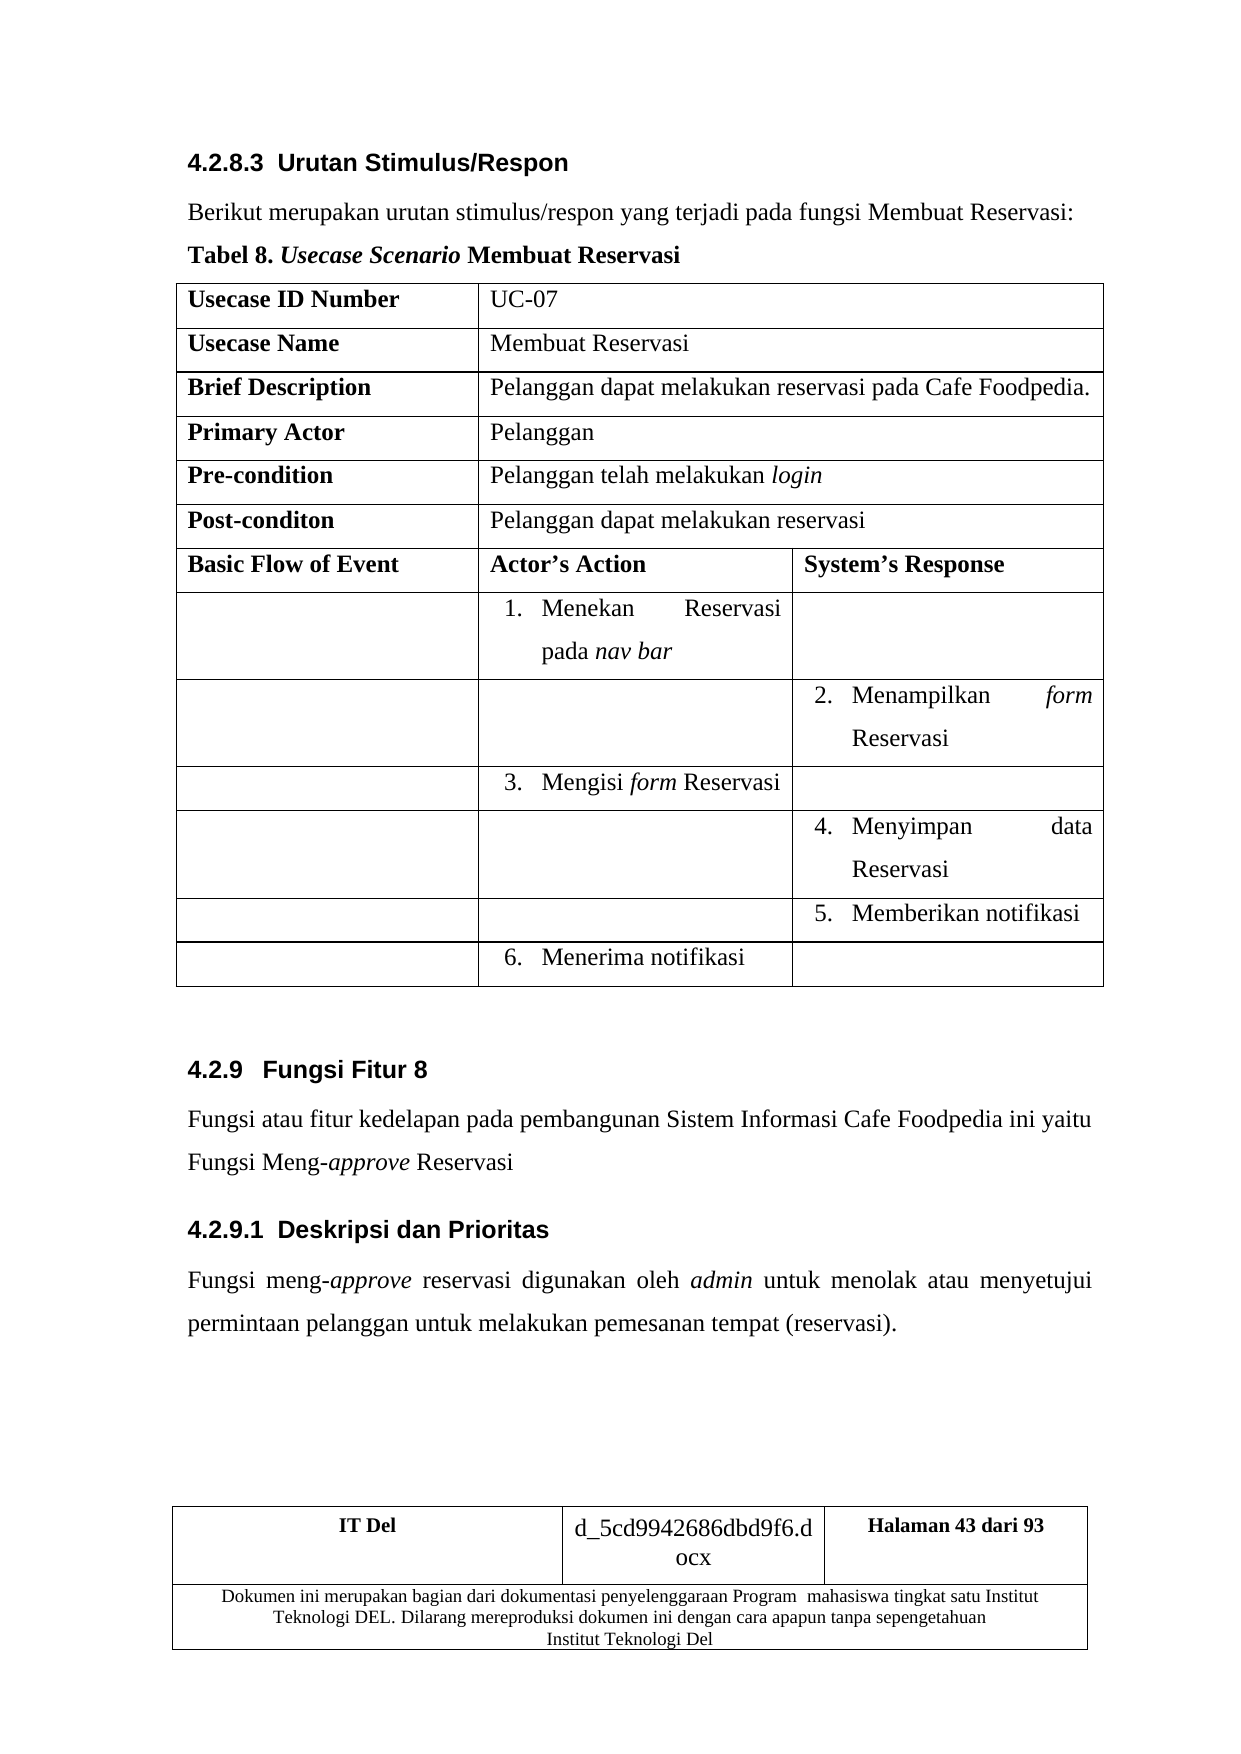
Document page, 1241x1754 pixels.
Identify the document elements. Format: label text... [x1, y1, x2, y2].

table_cell [479, 811, 792, 897]
text Fungsi meng-approve reservasi digunakan oleh admin untuk menolak atau menyetujui permintaan pelanggan untuk melakukan pemesanan tempat (reservasi). [187, 1265, 1092, 1337]
table_cell [793, 593, 1103, 679]
table_cell Actor’s Action [479, 549, 792, 592]
table_cell Pelanggan dapat melakukan reservasi pada Cafe Foodpedia. [479, 373, 1103, 416]
text Berikut merupakan urutan stimulus/respon yang terjadi pada fungsi Membuat Reservasi: [187, 197, 1092, 226]
table_cell Menekan Reservasi pada nav bar [479, 593, 792, 679]
subtitle Fungsi Fitur 8 [187, 1055, 1092, 1083]
table_cell [177, 943, 478, 986]
table_cell [177, 899, 478, 941]
table_cell [177, 593, 478, 679]
table_cell [177, 680, 478, 766]
table_cell Mengisi form Reservasi [479, 767, 792, 810]
table_cell Pelanggan telah melakukan login [479, 461, 1103, 504]
table_cell [479, 680, 792, 766]
table_cell [793, 943, 1103, 986]
table_cell Basic Flow of Event [177, 549, 478, 592]
subtitle Deskripsi dan Prioritas [187, 1215, 1092, 1244]
text Tabel 8. Usecase Scenario Membuat Reservasi [187, 240, 1092, 269]
table_cell Pre-condition [177, 461, 478, 504]
table_cell Primary Actor [177, 417, 478, 459]
table_cell Usecase Name [177, 329, 478, 371]
table_cell Menyimpan data Reservasi [793, 811, 1103, 897]
table_cell [177, 811, 478, 897]
table_cell Pelanggan [479, 417, 1103, 459]
table_cell System’s Response [793, 549, 1103, 592]
table_cell Post-conditon [177, 505, 478, 548]
text Fungsi atau fitur kedelapan pada pembangunan Sistem Informasi Cafe Foodpedia ini yaitu Fungsi Meng-approve Reservasi [187, 1104, 1092, 1176]
table_cell Brief Description [177, 373, 478, 416]
table_cell Menampilkan form Reservasi [793, 680, 1103, 766]
table_cell Pelanggan dapat melakukan reservasi [479, 505, 1103, 548]
subtitle Urutan Stimulus/Respon [187, 148, 1092, 176]
table_cell [479, 899, 792, 941]
table_cell Memberikan notifikasi [793, 899, 1103, 941]
table_cell [177, 767, 478, 810]
table_header UC-07 [479, 284, 1103, 327]
table_header Usecase ID Number [177, 284, 478, 327]
table_cell Menerima notifikasi [479, 943, 792, 986]
table_cell Membuat Reservasi [479, 329, 1103, 371]
table_cell [793, 767, 1103, 810]
